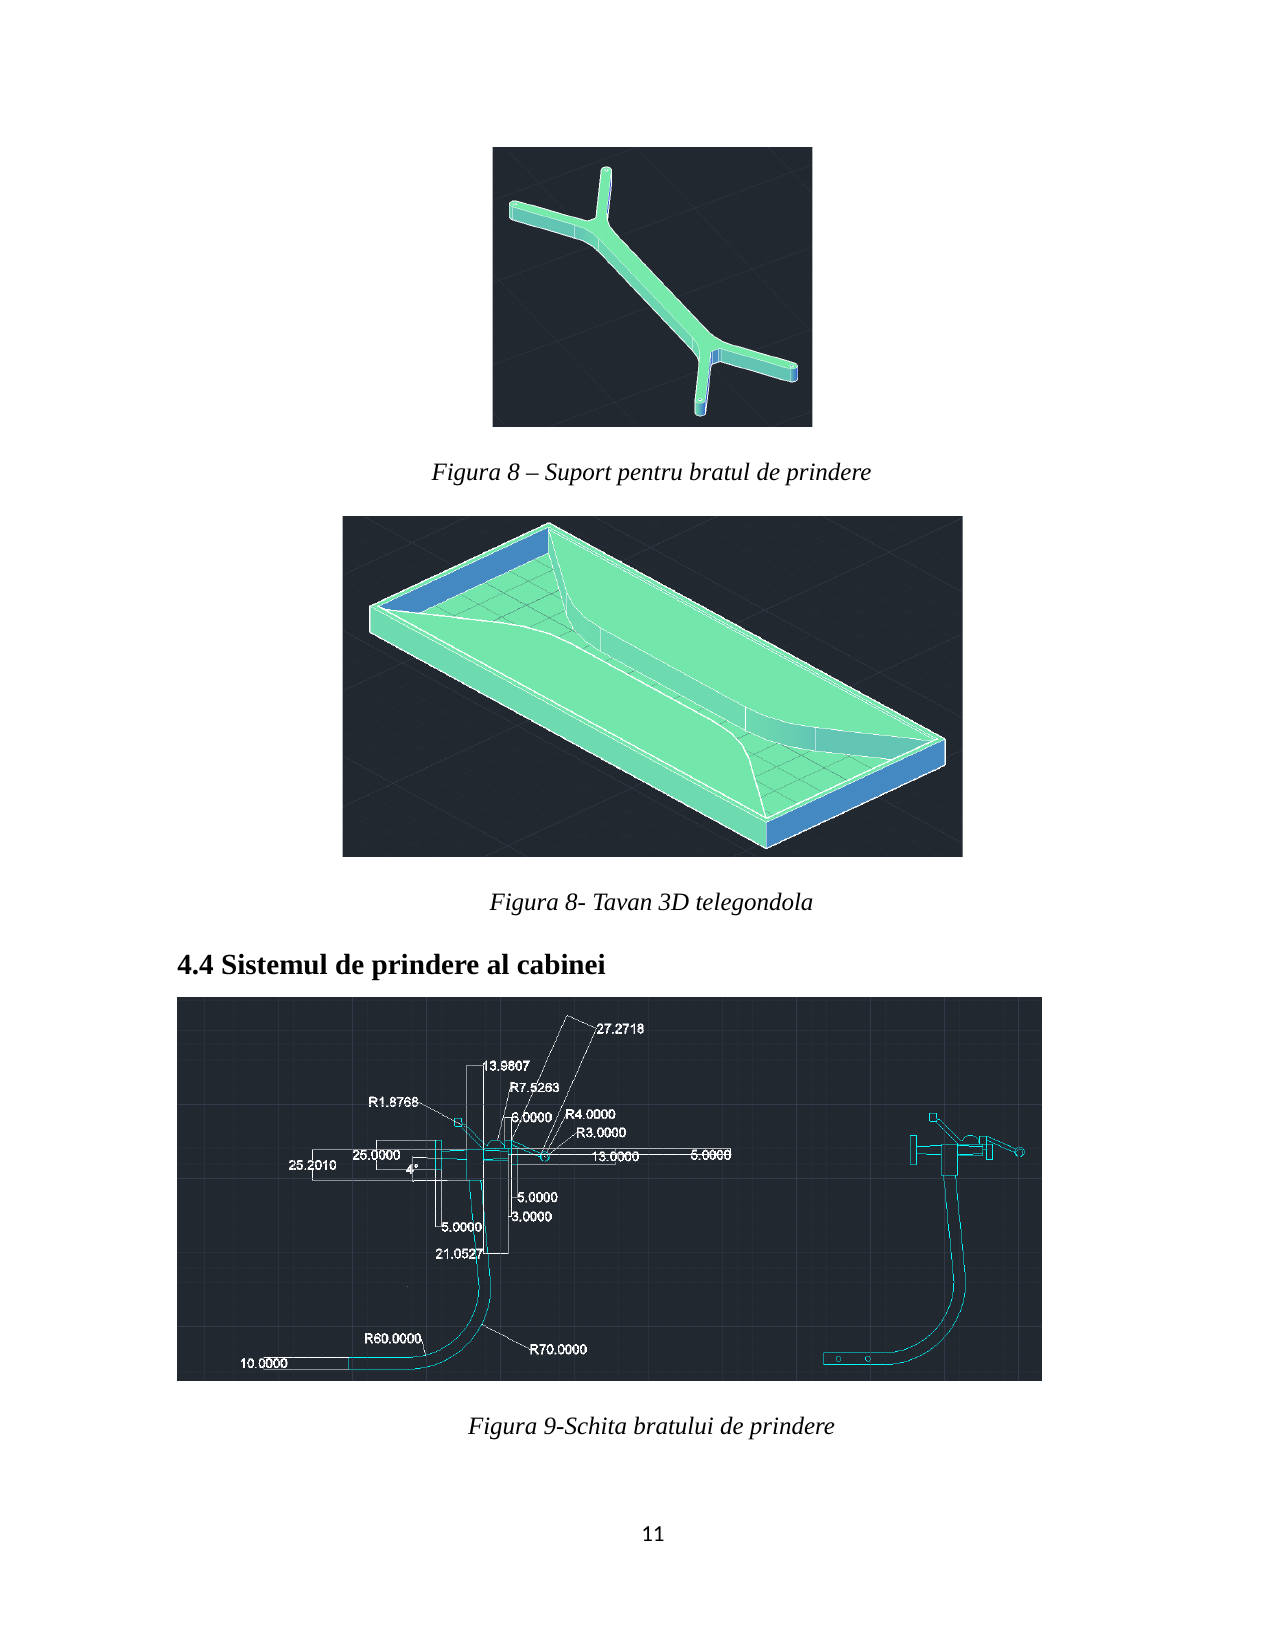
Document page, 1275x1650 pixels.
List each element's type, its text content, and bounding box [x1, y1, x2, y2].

picture [492, 147, 813, 427]
subtitle 4.4 Sistemul de prindere al cabinei [177, 947, 1128, 981]
text Figura 8 – Suport pentru bratul de prindere [177, 457, 1128, 486]
picture [342, 516, 963, 857]
picture [177, 997, 1042, 1381]
text Figura 9-Schita bratului de prindere [177, 1411, 1128, 1439]
text Figura 8- Tavan 3D telegondola [177, 887, 1128, 916]
